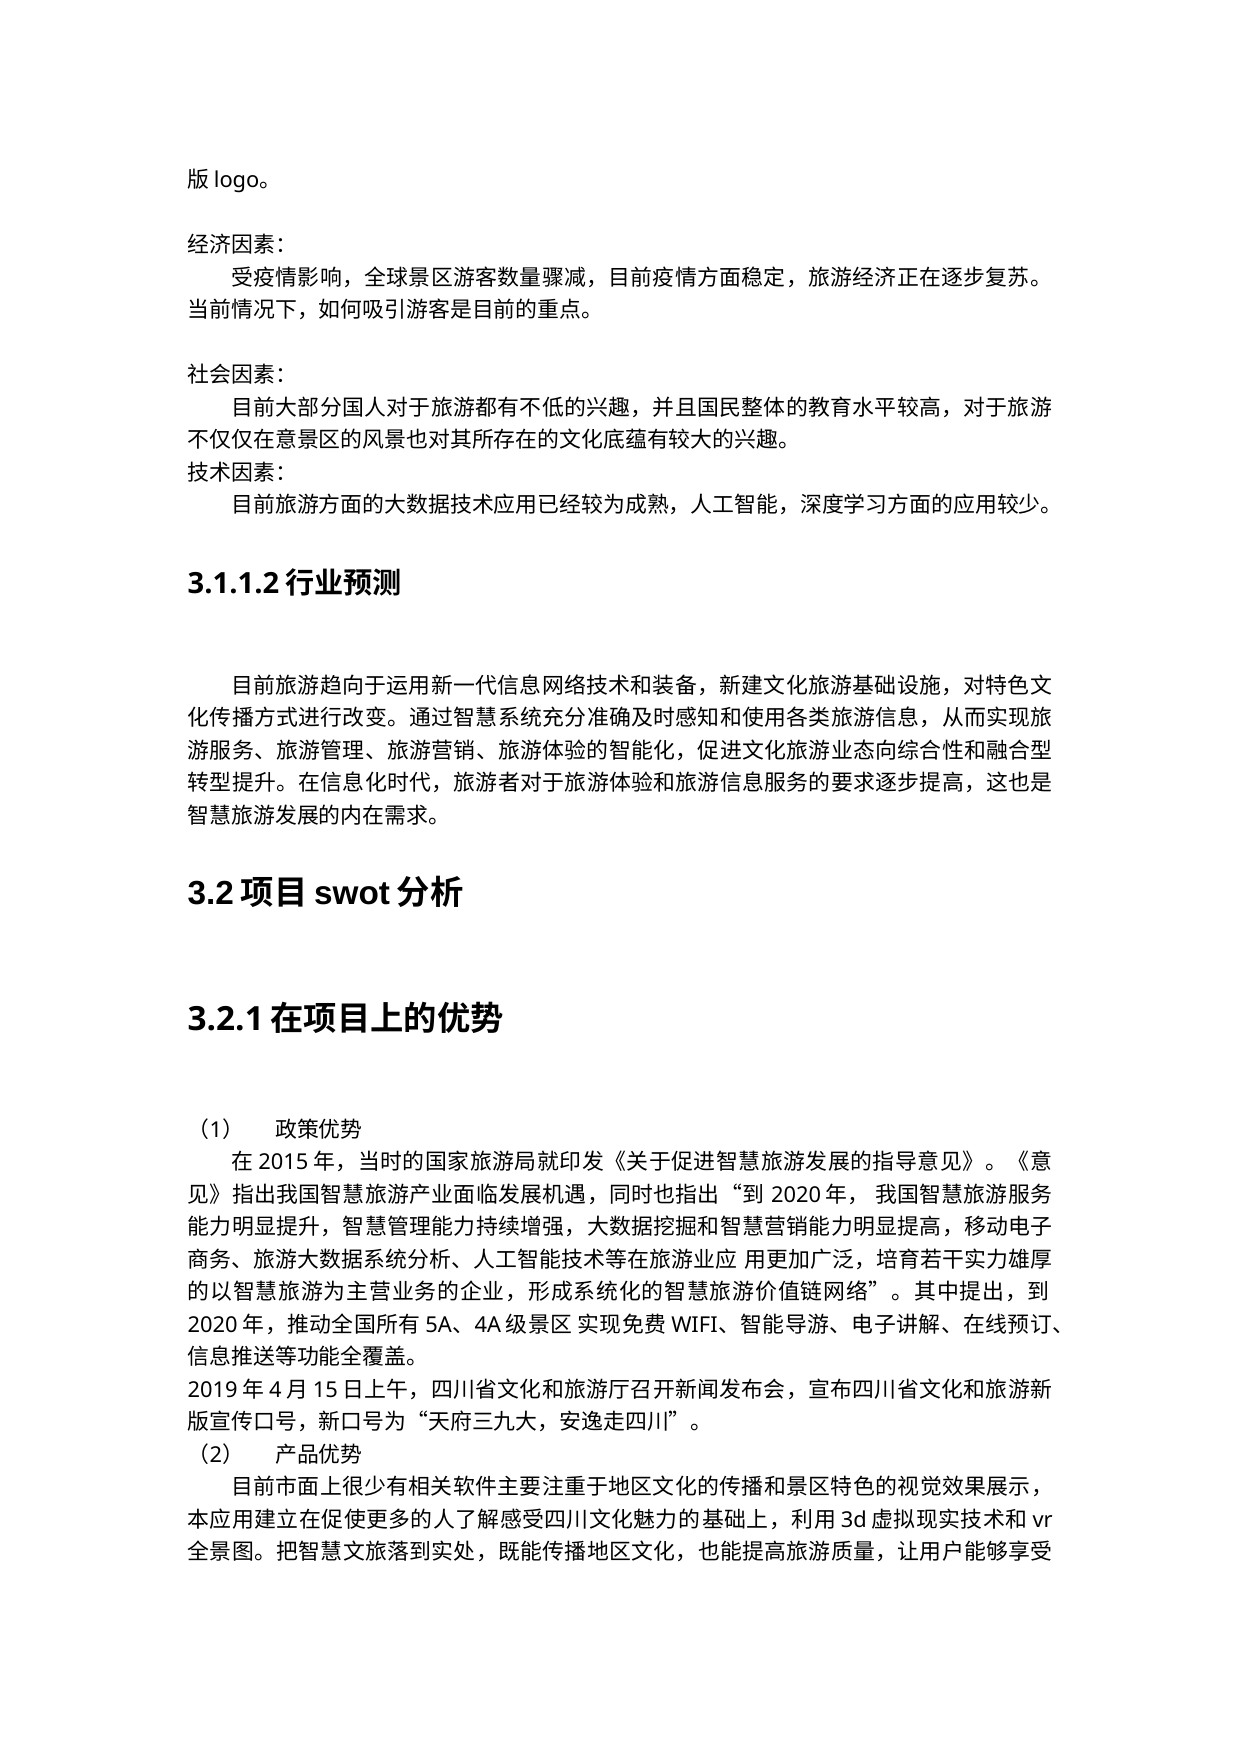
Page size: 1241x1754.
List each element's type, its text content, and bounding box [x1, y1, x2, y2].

text 受疫情影响，全球景区游客数量骤减，目前疫情方面稳定，旅游经济正在逐步复苏。当前情况下，如何吸引游客是目前的重点。 [187, 259, 1053, 324]
text （1） 政策优势 [187, 1111, 1053, 1144]
text 经济因素： [187, 227, 1053, 259]
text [187, 162, 1053, 194]
text 目前旅游方面的大数据技术应用已经较为成熟，人工智能，深度学习方面的应用较少。 [187, 487, 1053, 519]
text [187, 1469, 1053, 1566]
text 目前大部分国人对于旅游都有不低的兴趣，并且国民整体的教育水平较高，对于旅游不仅仅在意景区的风景也对其所存在的文化底蕴有较大的兴趣。 [187, 389, 1053, 454]
subtitle 3.1.1.2行业预测 [187, 549, 1053, 614]
text 在2015年，当时的国家旅游局就印发《关于促进智慧旅游发展的指导意见》。《意见》指出我国智慧旅游产业面临发展机遇，同时也指出“到2020年， 我国智慧旅游服务能力明显提升，智慧管理能力持续增强，大数据挖掘和智慧营销能力明显提高，移动电子商务、旅游大数据系统分析、人工智能技术等在旅游业应 用更加广泛，培育若干实力雄厚的以智慧旅游为主营业务的企业，形成系统化的智慧旅游价值链网络”。其中提出，到2020年，推动全国所有5A、4A级景区 实现免费WIFI、智能导游、电子讲解、在线预订、信息推送等功能全覆盖。 2019年4月15日上午，四川省文化和旅游厅召开新闻发布会，宣布四川省文化和旅游新版宣传口号，新口号为“天府三九大，安逸走四川”。 [187, 1144, 1053, 1436]
subtitle 3.2.1在项目上的优势 [187, 984, 1053, 1049]
text （2） 产品优势 [187, 1436, 1053, 1469]
subtitle 3.2项目swot分析 [187, 857, 1053, 922]
text 社会因素： [187, 357, 1053, 389]
text 目前旅游趋向于运用新一代信息网络技术和装备，新建文化旅游基础设施，对特色文化传播方式进行改变。通过智慧系统充分准确及时感知和使用各类旅游信息，从而实现旅游服务、旅游管理、旅游营销、旅游体验的智能化，促进文化旅游业态向综合性和融合型转型提升。在信息化时代，旅游者对于旅游体验和旅游信息服务的要求逐步提高，这也是智慧旅游发展的内在需求。 [187, 667, 1053, 830]
text 技术因素： [187, 454, 1053, 487]
